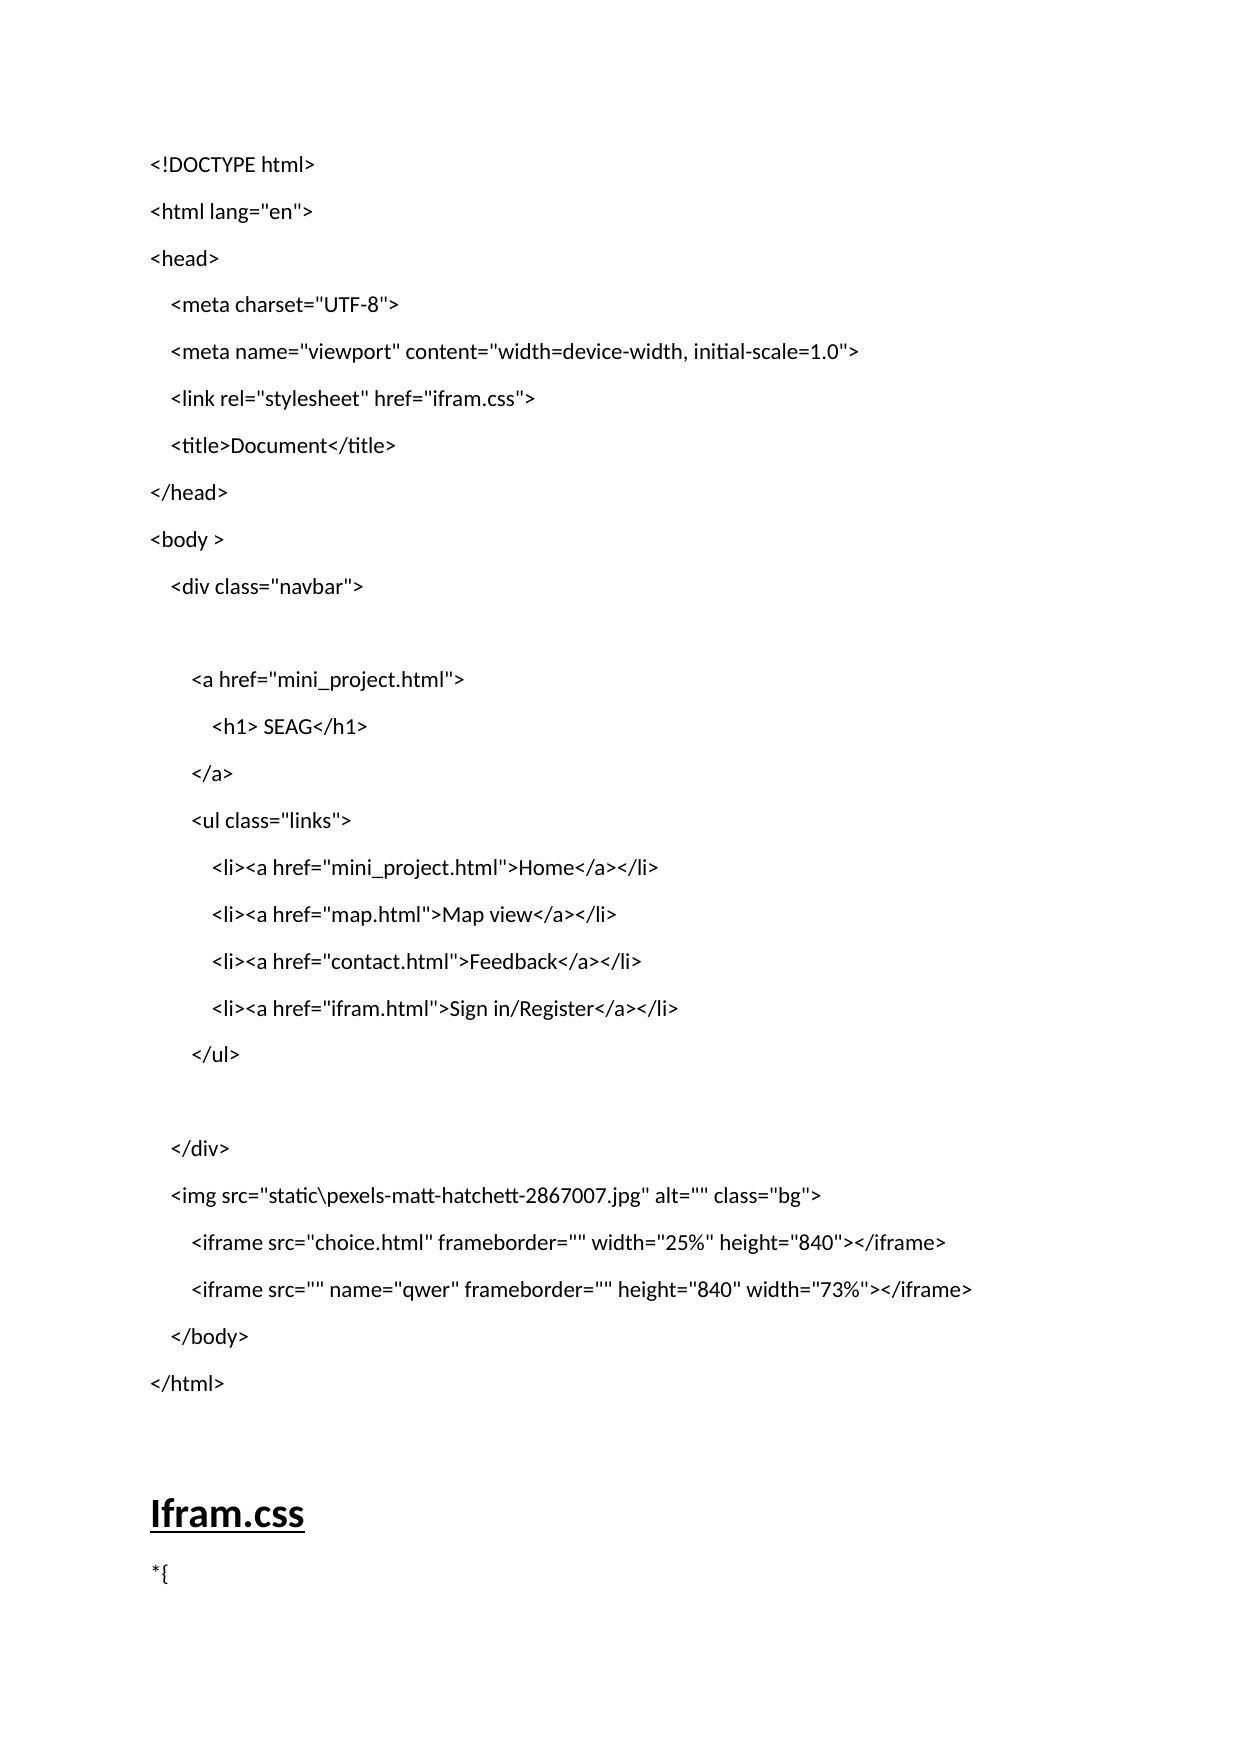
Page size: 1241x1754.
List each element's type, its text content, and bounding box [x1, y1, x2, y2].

text Ifram.css [150, 1487, 1090, 1538]
text <iframe src="" name="qwer" frameborder="" height="840" width="73%"></iframe> [150, 1275, 1090, 1303]
text <ul class="links"> [150, 806, 1090, 834]
text <iframe src="choice.html" frameborder="" width="25%" height="840"></iframe> [150, 1228, 1090, 1256]
text </ul> [150, 1041, 1090, 1069]
text *{ [150, 1559, 1090, 1587]
text <meta charset="UTF-8"> [150, 291, 1090, 319]
text <!DOCTYPE html> [150, 150, 1090, 178]
text </body> [150, 1322, 1090, 1350]
text <h1> SEAG</h1> [150, 712, 1090, 741]
text <li><a href="contact.html">Feedback</a></li> [150, 947, 1090, 975]
text <html lang="en"> [150, 197, 1090, 225]
text </html> [150, 1369, 1090, 1397]
text <a href="mini_project.html"> [150, 666, 1090, 694]
text <meta name="viewport" content="width=device-width, initial-scale=1.0"> [150, 337, 1090, 366]
text <li><a href="mini_project.html">Home</a></li> [150, 853, 1090, 881]
text </a> [150, 759, 1090, 787]
text <img src="static\pexels-matt-hatchett-2867007.jpg" alt="" class="bg"> [150, 1181, 1090, 1209]
text <head> [150, 244, 1090, 272]
text <li><a href="ifram.html">Sign in/Register</a></li> [150, 994, 1090, 1022]
text <title>Document</title> [150, 431, 1090, 459]
text <link rel="stylesheet" href="ifram.css"> [150, 384, 1090, 412]
text </div> [150, 1134, 1090, 1162]
text <li><a href="map.html">Map view</a></li> [150, 900, 1090, 928]
text <div class="navbar"> [150, 572, 1090, 600]
text </head> [150, 478, 1090, 506]
text <body > [150, 525, 1090, 553]
